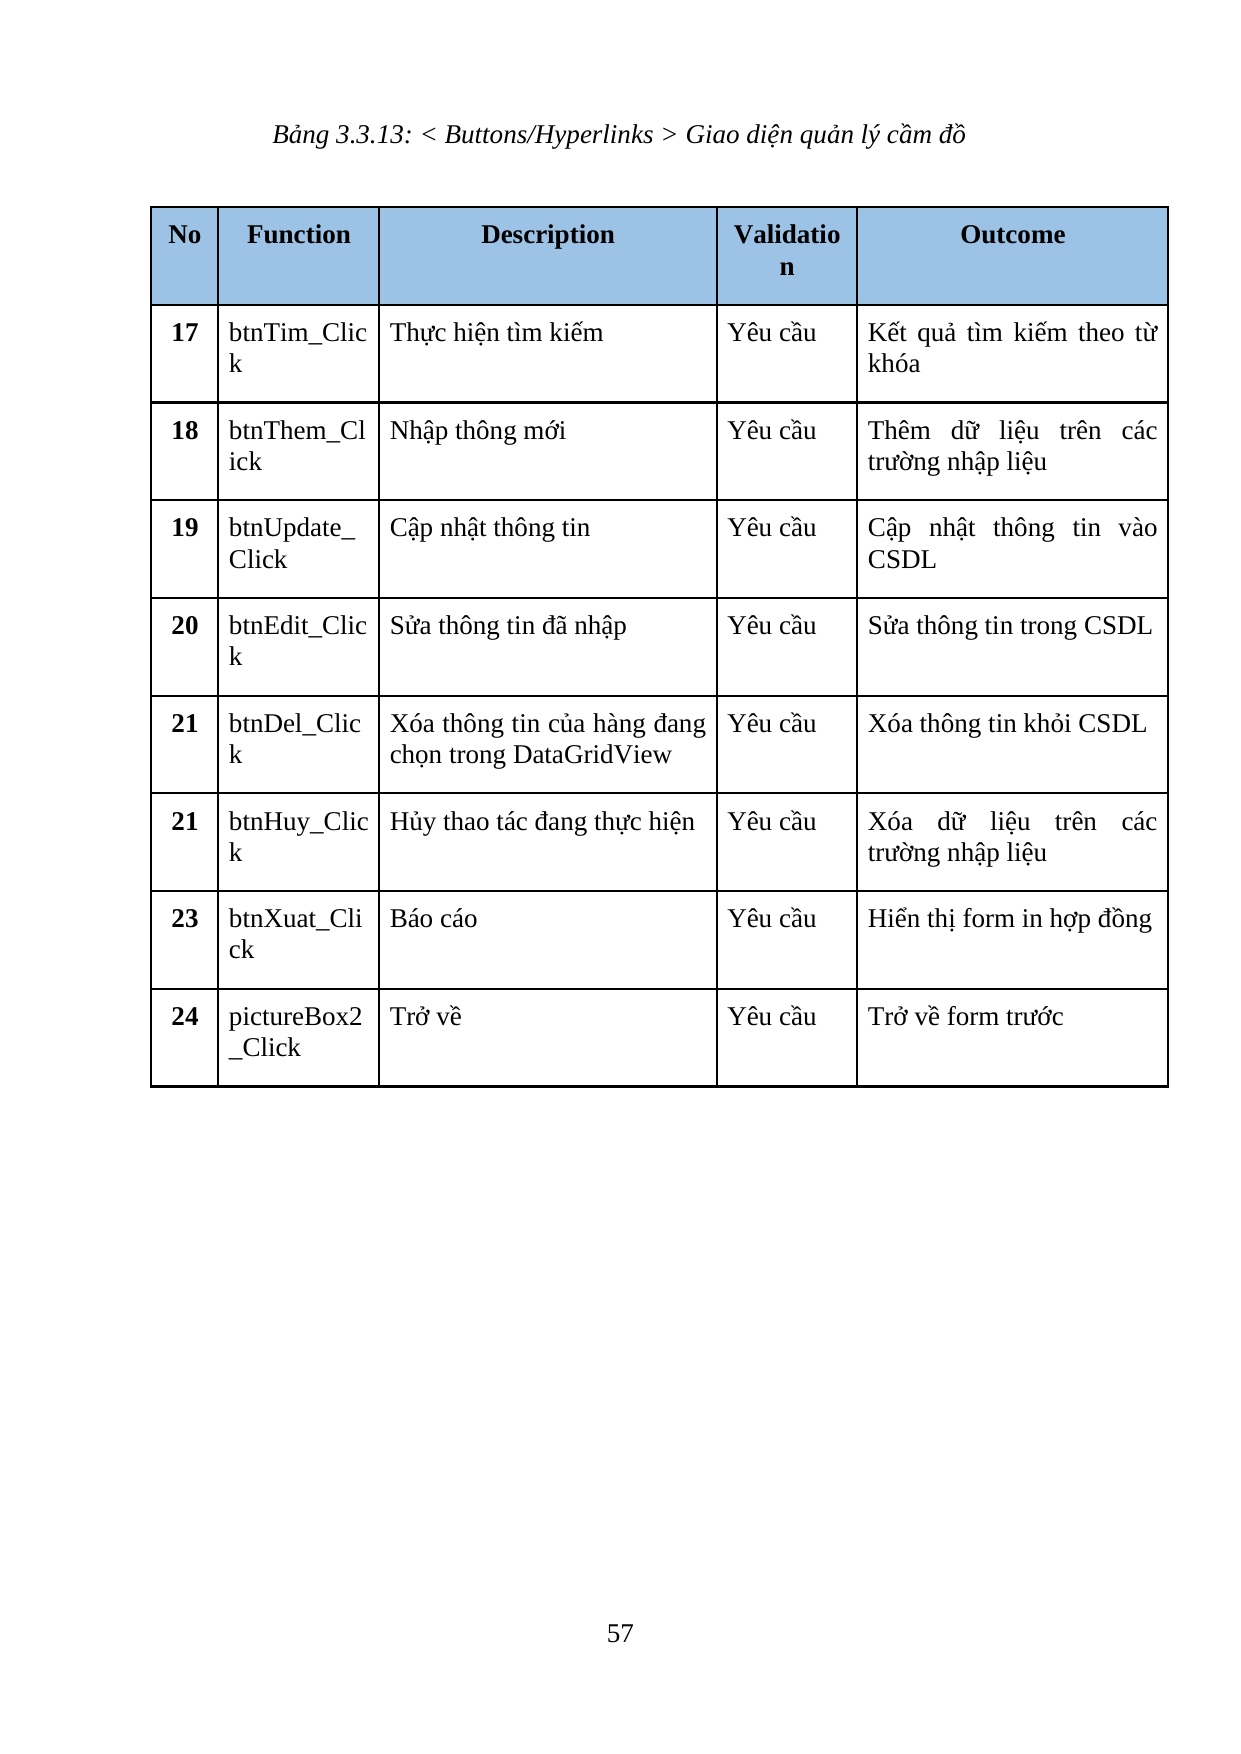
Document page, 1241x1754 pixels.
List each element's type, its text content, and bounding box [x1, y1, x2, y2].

table_cell Yêu cầu [718, 990, 856, 1085]
table_cell Kết quả tìm kiếm theo từ khóa [858, 306, 1167, 401]
table_cell btnUpdate_Click [219, 501, 378, 597]
table_cell Trở về [380, 990, 716, 1085]
table_cell Thực hiện tìm kiếm [380, 306, 716, 401]
table_cell Yêu cầu [718, 794, 856, 890]
table_cell 21 [152, 697, 217, 792]
table_cell 24 [152, 990, 217, 1085]
table_cell Sửa thông tin trong CSDL [858, 599, 1167, 694]
table_cell 20 [152, 599, 217, 694]
table_header No [152, 208, 217, 304]
subtitle Bảng 3.3.13: < Buttons/Hyperlinks > Giao diện quản lý cầm đồ [150, 119, 1090, 150]
table_cell Yêu cầu [718, 697, 856, 792]
table_cell Trở về form trước [858, 990, 1167, 1085]
table_header Function [219, 208, 378, 304]
table_cell Thêm dữ liệu trên các trường nhập liệu [858, 404, 1167, 499]
table_cell Nhập thông mới [380, 404, 716, 499]
table_cell btnTim_Click [219, 306, 378, 401]
table_cell 19 [152, 501, 217, 597]
table_cell 23 [152, 892, 217, 988]
table_cell Xóa dữ liệu trên các trường nhập liệu [858, 794, 1167, 890]
table_cell Yêu cầu [718, 306, 856, 401]
table_cell 17 [152, 306, 217, 401]
table_header Outcome [858, 208, 1167, 304]
table_cell Hiển thị form in hợp đồng [858, 892, 1167, 988]
table_cell btnDel_Click [219, 697, 378, 792]
table_cell Báo cáo [380, 892, 716, 988]
table_header Validation [718, 208, 856, 304]
table_cell Sửa thông tin đã nhập [380, 599, 716, 694]
table_cell 18 [152, 404, 217, 499]
table_cell Hủy thao tác đang thực hiện [380, 794, 716, 890]
table_cell Cập nhật thông tin [380, 501, 716, 597]
table_cell Yêu cầu [718, 599, 856, 694]
table_cell btnEdit_Click [219, 599, 378, 694]
table_cell Xóa thông tin khỏi CSDL [858, 697, 1167, 792]
table_header Description [380, 208, 716, 304]
table_cell Yêu cầu [718, 404, 856, 499]
table_cell btnHuy_Click [219, 794, 378, 890]
table_cell Yêu cầu [718, 501, 856, 597]
table_cell pictureBox2_Click [219, 990, 378, 1085]
table_cell btnThem_Click [219, 404, 378, 499]
table_cell btnXuat_Click [219, 892, 378, 988]
table_cell 21 [152, 794, 217, 890]
table_cell Yêu cầu [718, 892, 856, 988]
table_cell Xóa thông tin của hàng đang chọn trong DataGridView [380, 697, 716, 792]
table_cell Cập nhật thông tin vào CSDL [858, 501, 1167, 597]
